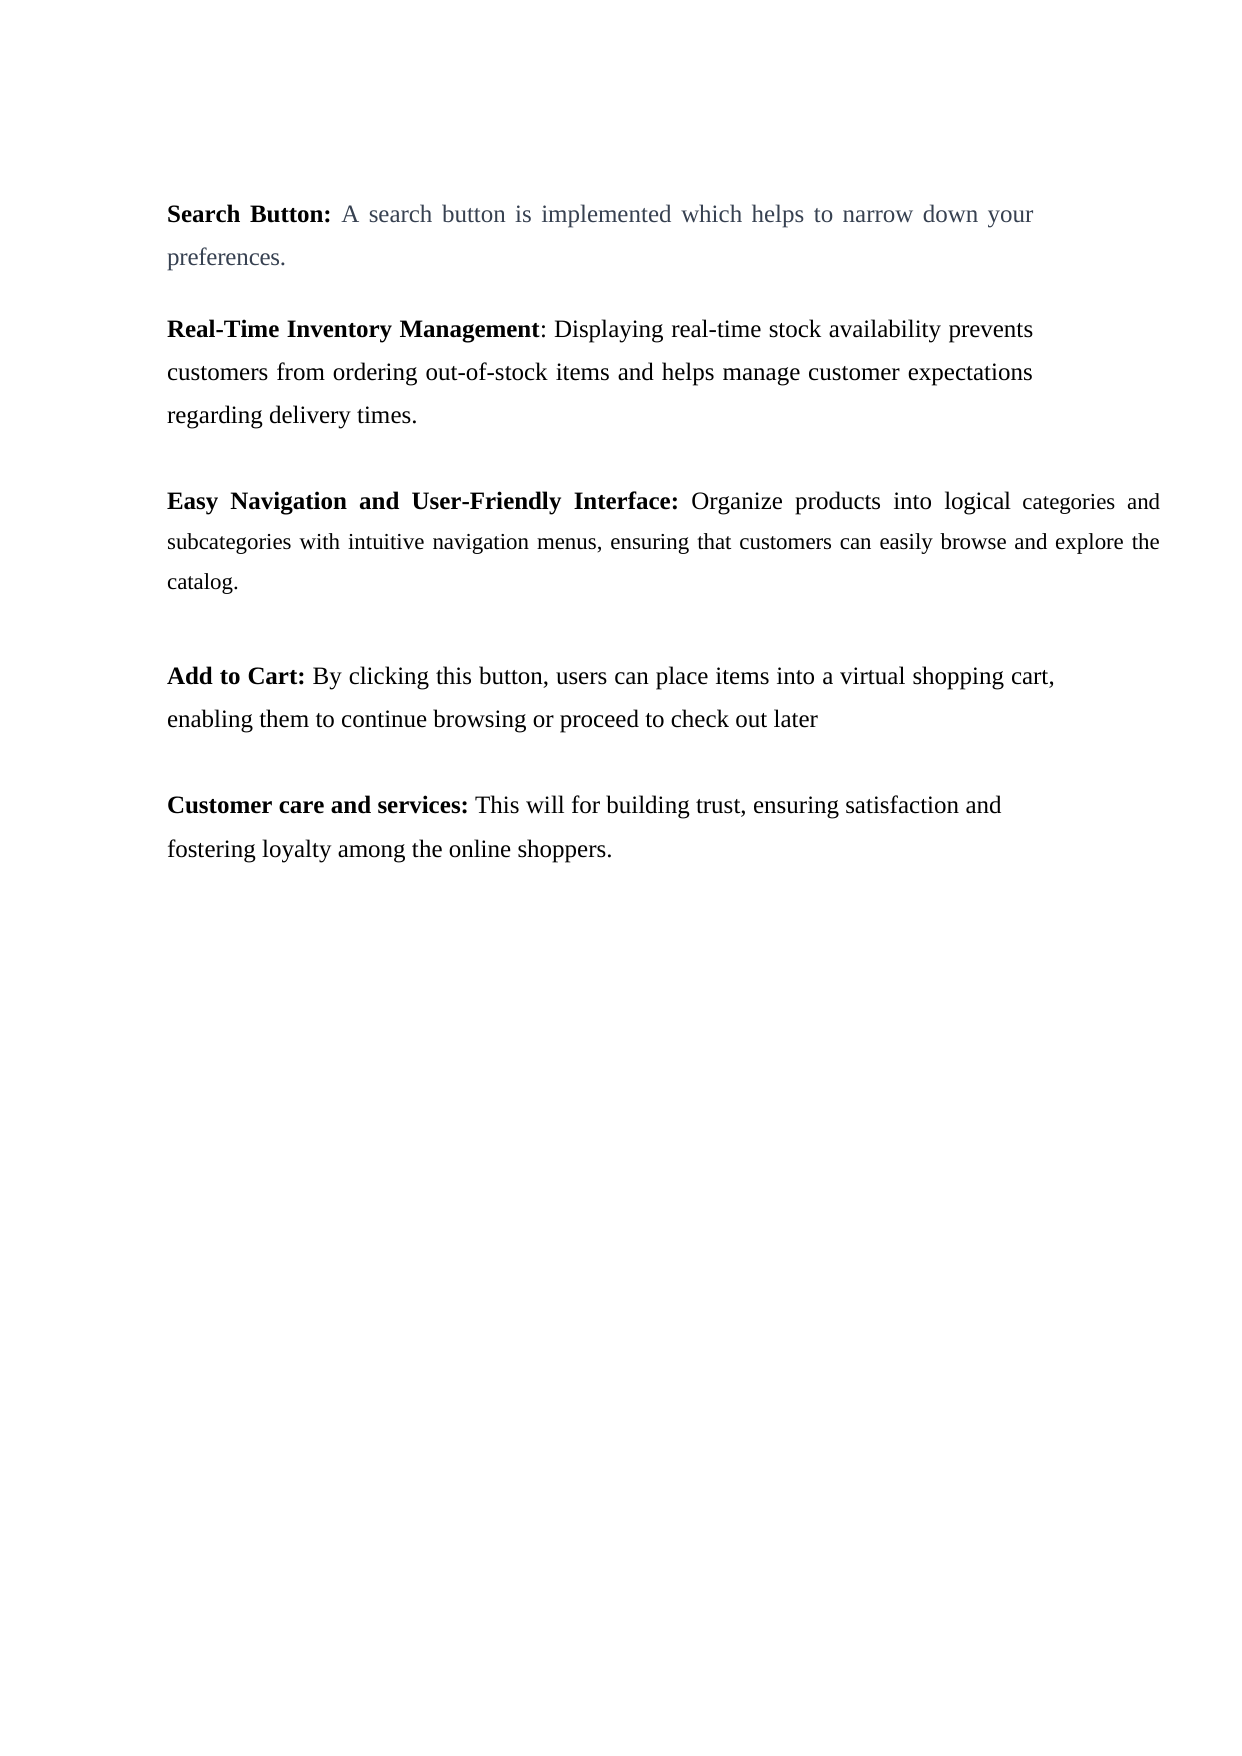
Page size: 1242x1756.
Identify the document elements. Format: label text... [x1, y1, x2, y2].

text Add to Cart: By clicking this button, users can place items into a virtual shopping cart, enabling them to continue browsing or proceed to check out later [167, 661, 1055, 733]
text Real-Time Inventory Management: Displaying real-time stock availability prevents customers from ordering out-of-stock items and helps manage customer expectations regarding delivery times. [167, 314, 1033, 429]
text Search Button: A search button is implemented which helps to narrow down your preferences. [167, 199, 1033, 271]
text Easy Navigation and User-Friendly Interface: Organize products into logical categories and subcategories with intuitive navigation menus, ensuring that customers can easily browse and explore the catalog. [167, 486, 1160, 594]
text Customer care and services: This will for building trust, ensuring satisfaction and fostering loyalty among the online shoppers. [167, 791, 1033, 902]
